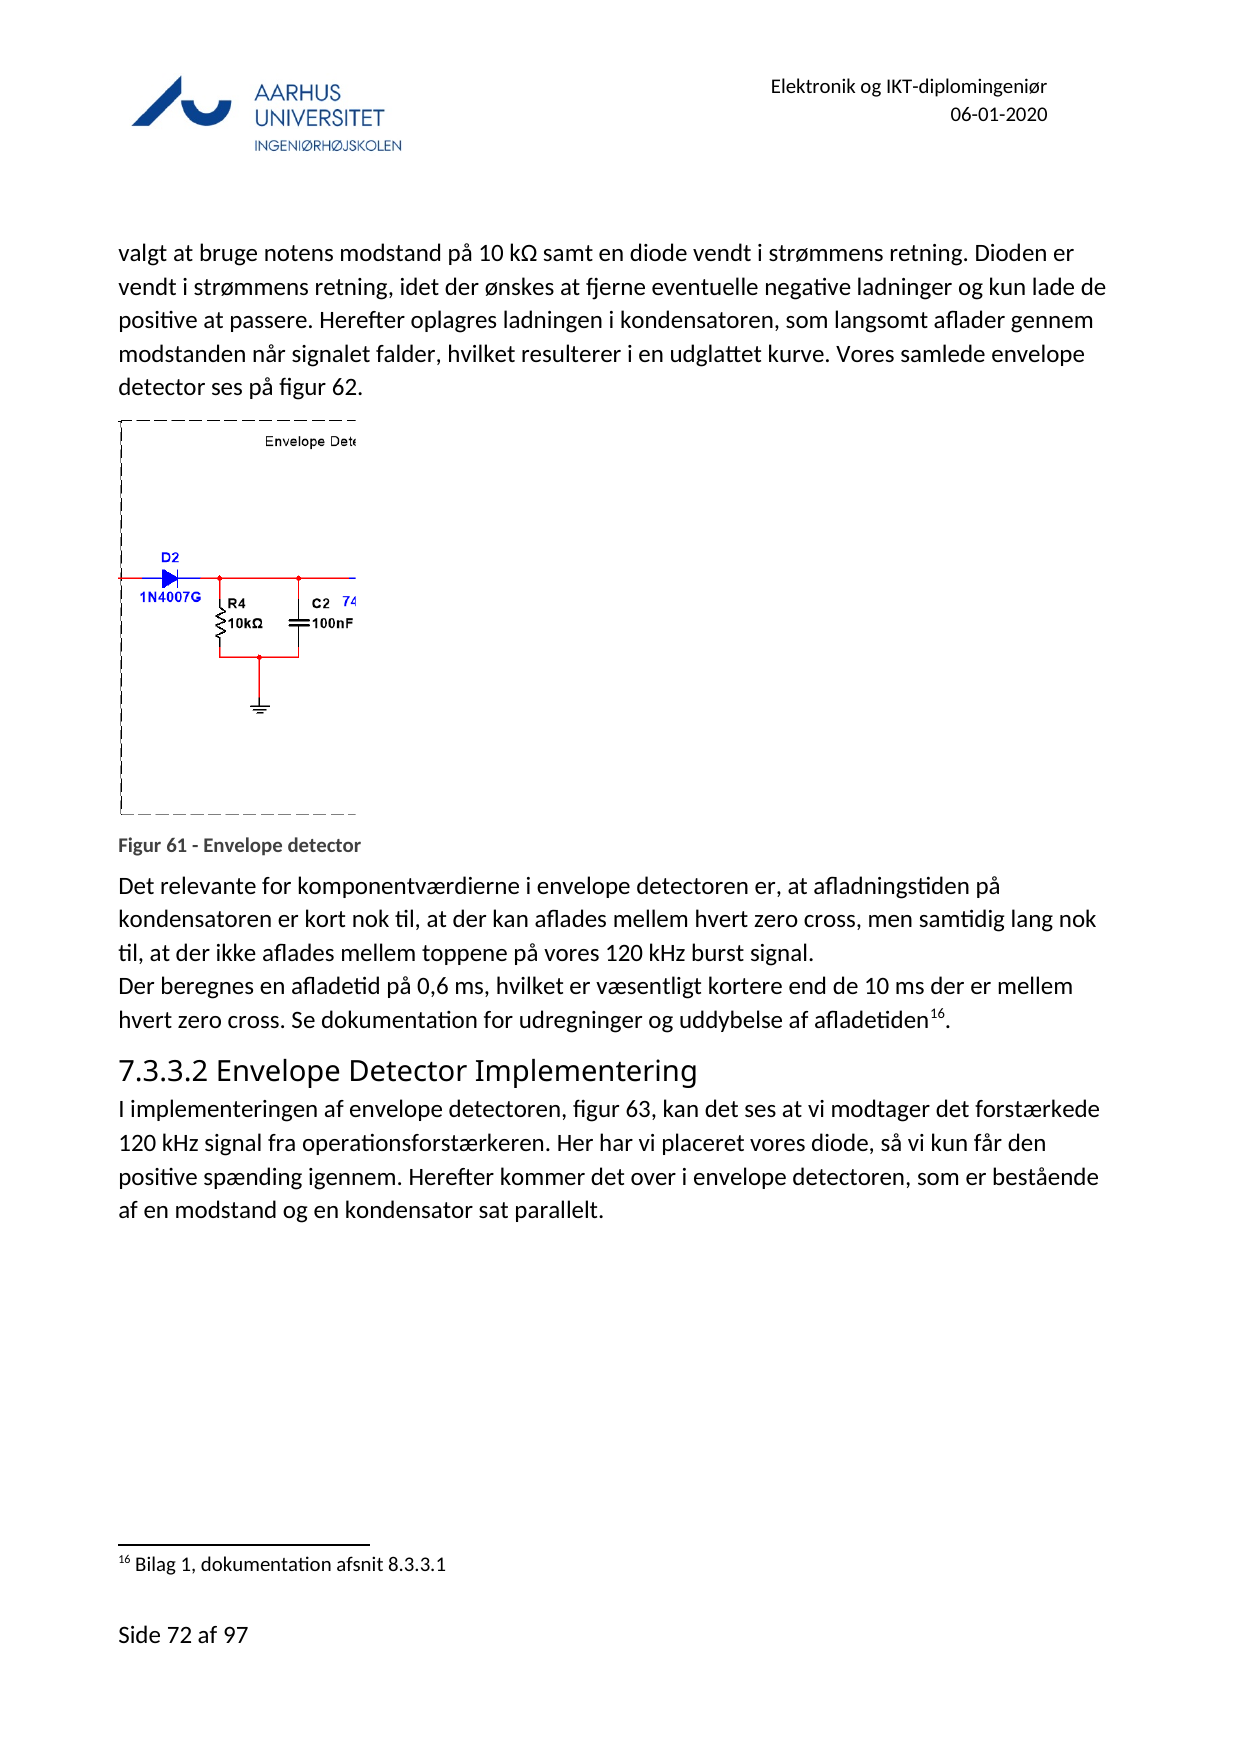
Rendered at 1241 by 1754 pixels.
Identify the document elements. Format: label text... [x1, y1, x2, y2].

picture [118, 417, 356, 817]
subtitle 7.3.3.2 Envelope Detector Implementering [118, 1050, 1122, 1090]
text Det relevante for komponentværdierne i envelope detectoren er, at afladningstiden på kondensatoren er kort nok til, at der kan aflades mellem hvert zero cross, men samtidig lang nok til, at der ikke aflades mellem toppene på vores 120 kHz burst signal. Der beregnes en afladetid på 0,6 ms, hvilket er væsentligt kortere end de 10 ms der er mellem hvert zero cross. Se dokumentation for udregninger og uddybelse af afladetiden. [118, 870, 1122, 1034]
picture [129, 73, 432, 156]
text I implementeringen af envelope detectoren, figur 63, kan det ses at vi modtager det forstærkede 120 kHz signal fra operationsforstærkeren. Her har vi placeret vores diode, så vi kun får den positive spænding igennem. Herefter kommer det over i envelope detectoren, som er bestående af en modstand og en kondensator sat parallelt. [118, 1094, 1122, 1225]
